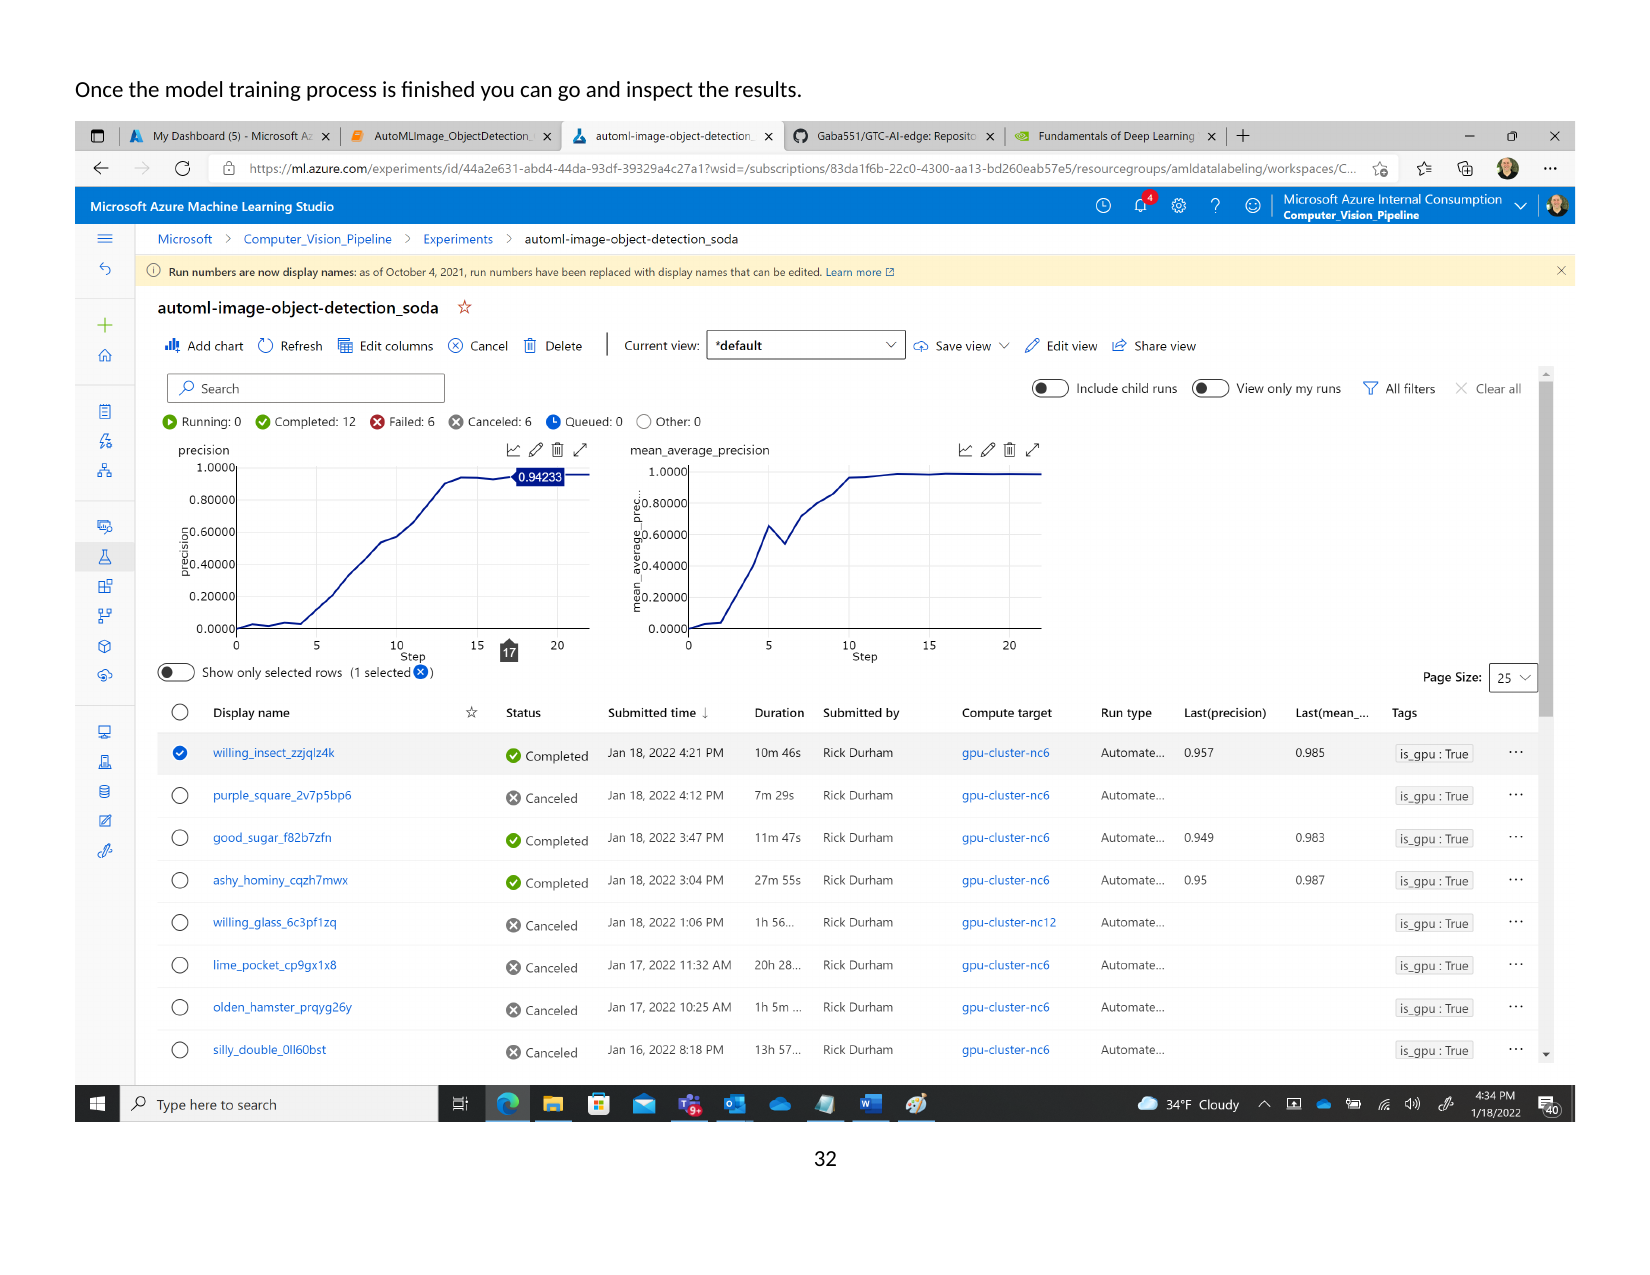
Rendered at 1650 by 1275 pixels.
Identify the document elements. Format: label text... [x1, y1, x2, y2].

text Once the model training process is finished you can go and inspect the results. [75, 75, 1575, 103]
picture [75, 121, 1575, 1122]
